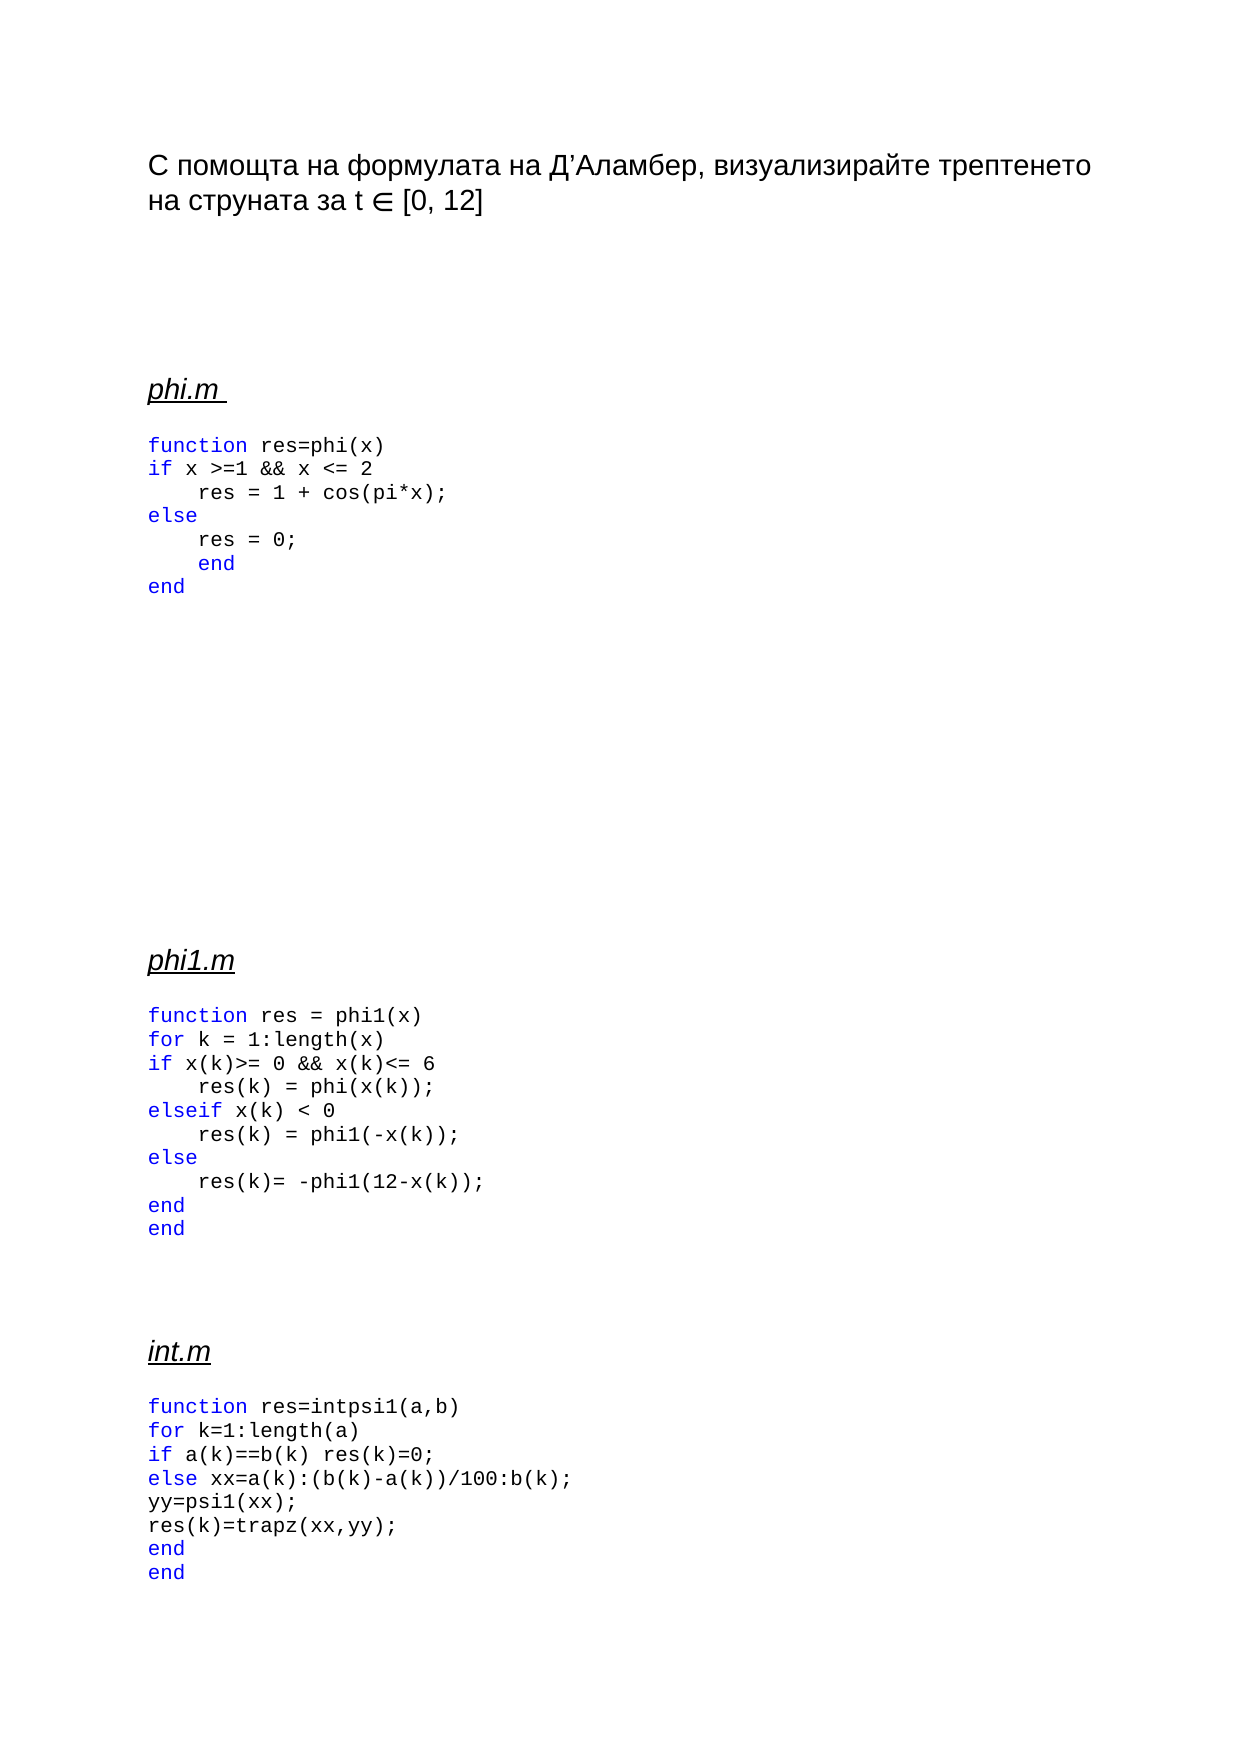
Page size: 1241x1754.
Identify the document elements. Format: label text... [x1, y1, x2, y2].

text function res=phi(x) [148, 434, 1093, 458]
text function res=intpsi1(a,b) [148, 1397, 1093, 1420]
text if x(k)>= 0 && x(k)<= 6 [148, 1053, 1093, 1076]
text res(k)=trapz(xx,yy); [148, 1515, 1093, 1538]
text for k=1:length(a) [148, 1420, 1093, 1444]
text end [148, 576, 1093, 600]
text res(k)= -phi1(12-x(k)); [148, 1171, 1093, 1195]
text res = 1 + cos(pi*x); [148, 482, 1093, 506]
text if a(k)==b(k) res(k)=0; [148, 1444, 1093, 1467]
text end [148, 553, 1093, 576]
text end [148, 1218, 1093, 1242]
text elseif x(k) < 0 [148, 1100, 1093, 1124]
text phi.m [148, 372, 1093, 405]
text if x >=1 && x <= 2 [148, 458, 1093, 482]
text end [148, 1538, 1093, 1562]
text else [148, 1147, 1093, 1171]
text int.m [148, 1334, 1093, 1367]
text phi1.m [148, 943, 1093, 976]
text else [148, 506, 1093, 529]
text С помощта на формулата на Д’Аламбер, визуализирайте трептенето на струната за t ∈ [0, 12] [148, 148, 1093, 216]
text res(k) = phi(x(k)); [148, 1076, 1093, 1100]
text function res = phi1(x) [148, 1006, 1093, 1029]
text end [148, 1562, 1093, 1586]
text res = 0; [148, 529, 1093, 553]
text yy=psi1(xx); [148, 1491, 1093, 1515]
text else xx=a(k):(b(k)-a(k))/100:b(k); [148, 1467, 1093, 1491]
text res(k) = phi1(-x(k)); [148, 1124, 1093, 1147]
text end [148, 1195, 1093, 1218]
text for k = 1:length(x) [148, 1029, 1093, 1053]
